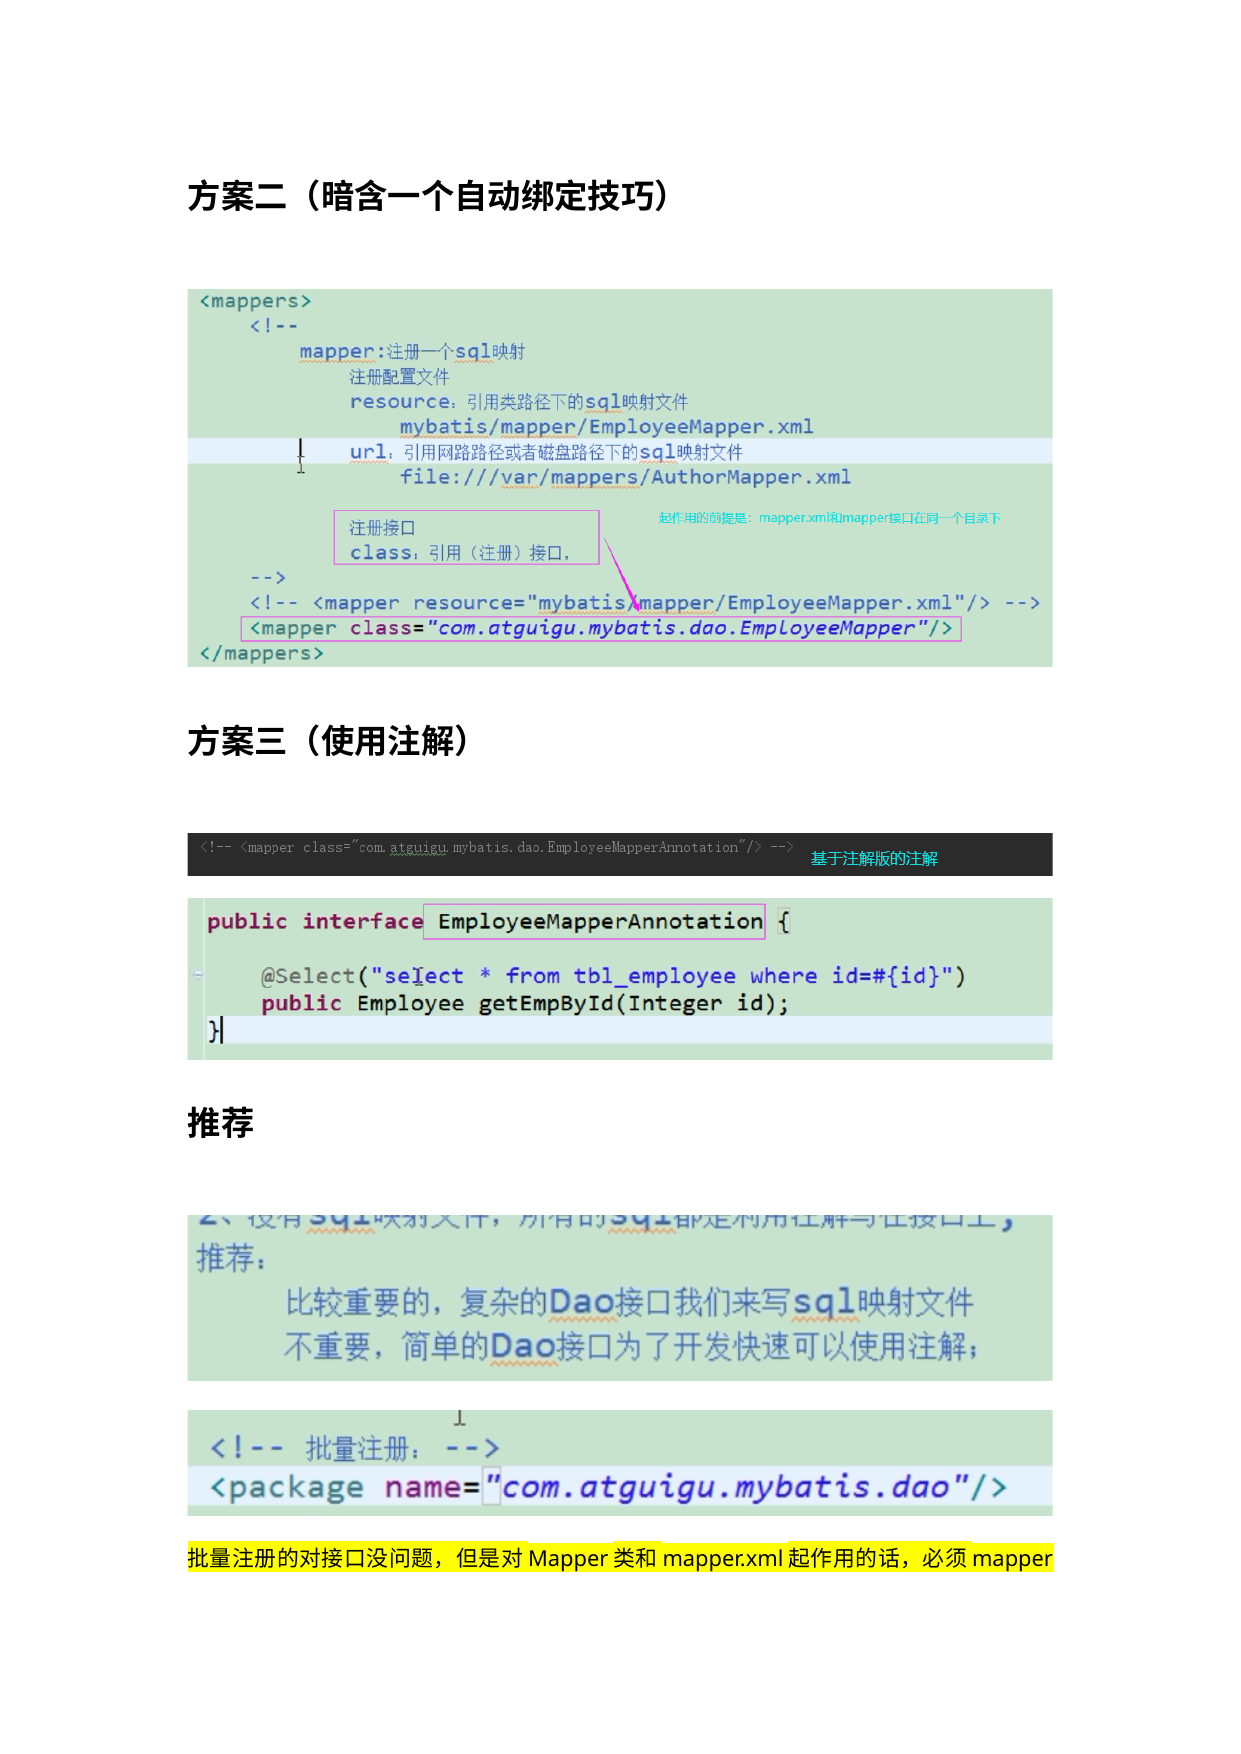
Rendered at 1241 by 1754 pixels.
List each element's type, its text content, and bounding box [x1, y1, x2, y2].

picture [187, 1410, 1053, 1516]
picture [187, 833, 1053, 876]
subtitle 方案三（使用注解） [187, 706, 1053, 771]
text 批量注册的对接口没问题，但是对Mapper类和mapper.xml起作用的话，必须mapper类和mapper.xml在同一个目录下 [187, 1540, 1053, 1573]
subtitle 方案二（暗含一个自动绑定技巧） [187, 162, 1053, 227]
picture [187, 1215, 1053, 1381]
picture [187, 898, 1053, 1060]
picture [187, 289, 1053, 667]
subtitle 推荐 [187, 1088, 1053, 1153]
